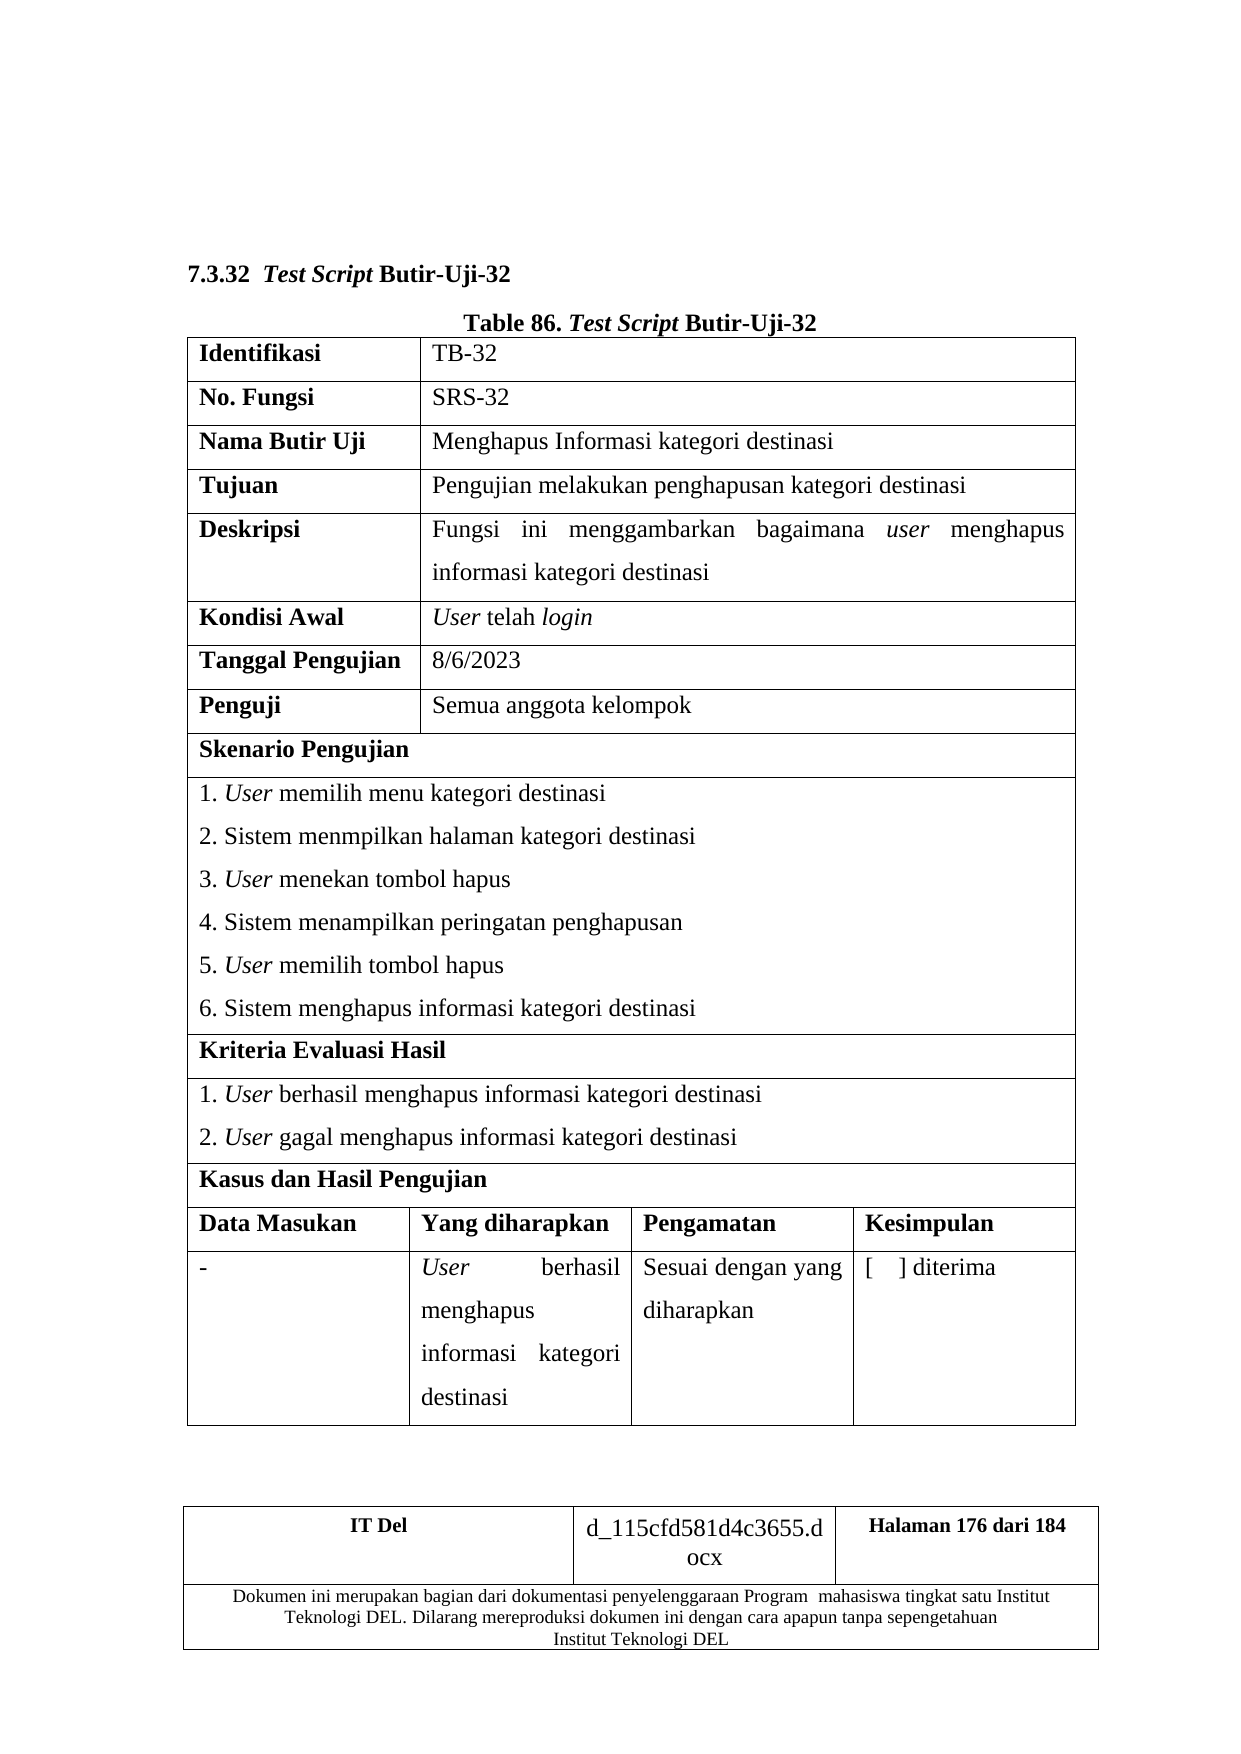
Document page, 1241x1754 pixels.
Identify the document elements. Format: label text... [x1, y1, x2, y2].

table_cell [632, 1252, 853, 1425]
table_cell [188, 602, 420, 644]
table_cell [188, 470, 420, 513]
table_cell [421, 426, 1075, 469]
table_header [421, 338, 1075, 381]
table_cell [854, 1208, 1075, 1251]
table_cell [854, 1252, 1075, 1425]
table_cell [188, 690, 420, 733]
subtitle Test Script Butir-Uji-32 [187, 259, 1092, 288]
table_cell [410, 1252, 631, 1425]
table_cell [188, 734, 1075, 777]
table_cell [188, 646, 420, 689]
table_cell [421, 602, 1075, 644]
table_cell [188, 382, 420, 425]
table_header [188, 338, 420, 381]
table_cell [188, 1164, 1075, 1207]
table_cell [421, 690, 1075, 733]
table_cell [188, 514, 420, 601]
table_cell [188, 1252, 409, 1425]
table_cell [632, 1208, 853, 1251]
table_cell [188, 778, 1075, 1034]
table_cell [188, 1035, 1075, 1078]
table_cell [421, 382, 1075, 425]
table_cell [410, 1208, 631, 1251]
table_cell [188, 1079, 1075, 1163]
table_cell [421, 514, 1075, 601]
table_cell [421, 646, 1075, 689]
text Table 86. Test Script Butir-Uji-32 [187, 308, 1092, 337]
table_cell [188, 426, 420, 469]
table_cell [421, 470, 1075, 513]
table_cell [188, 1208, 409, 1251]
